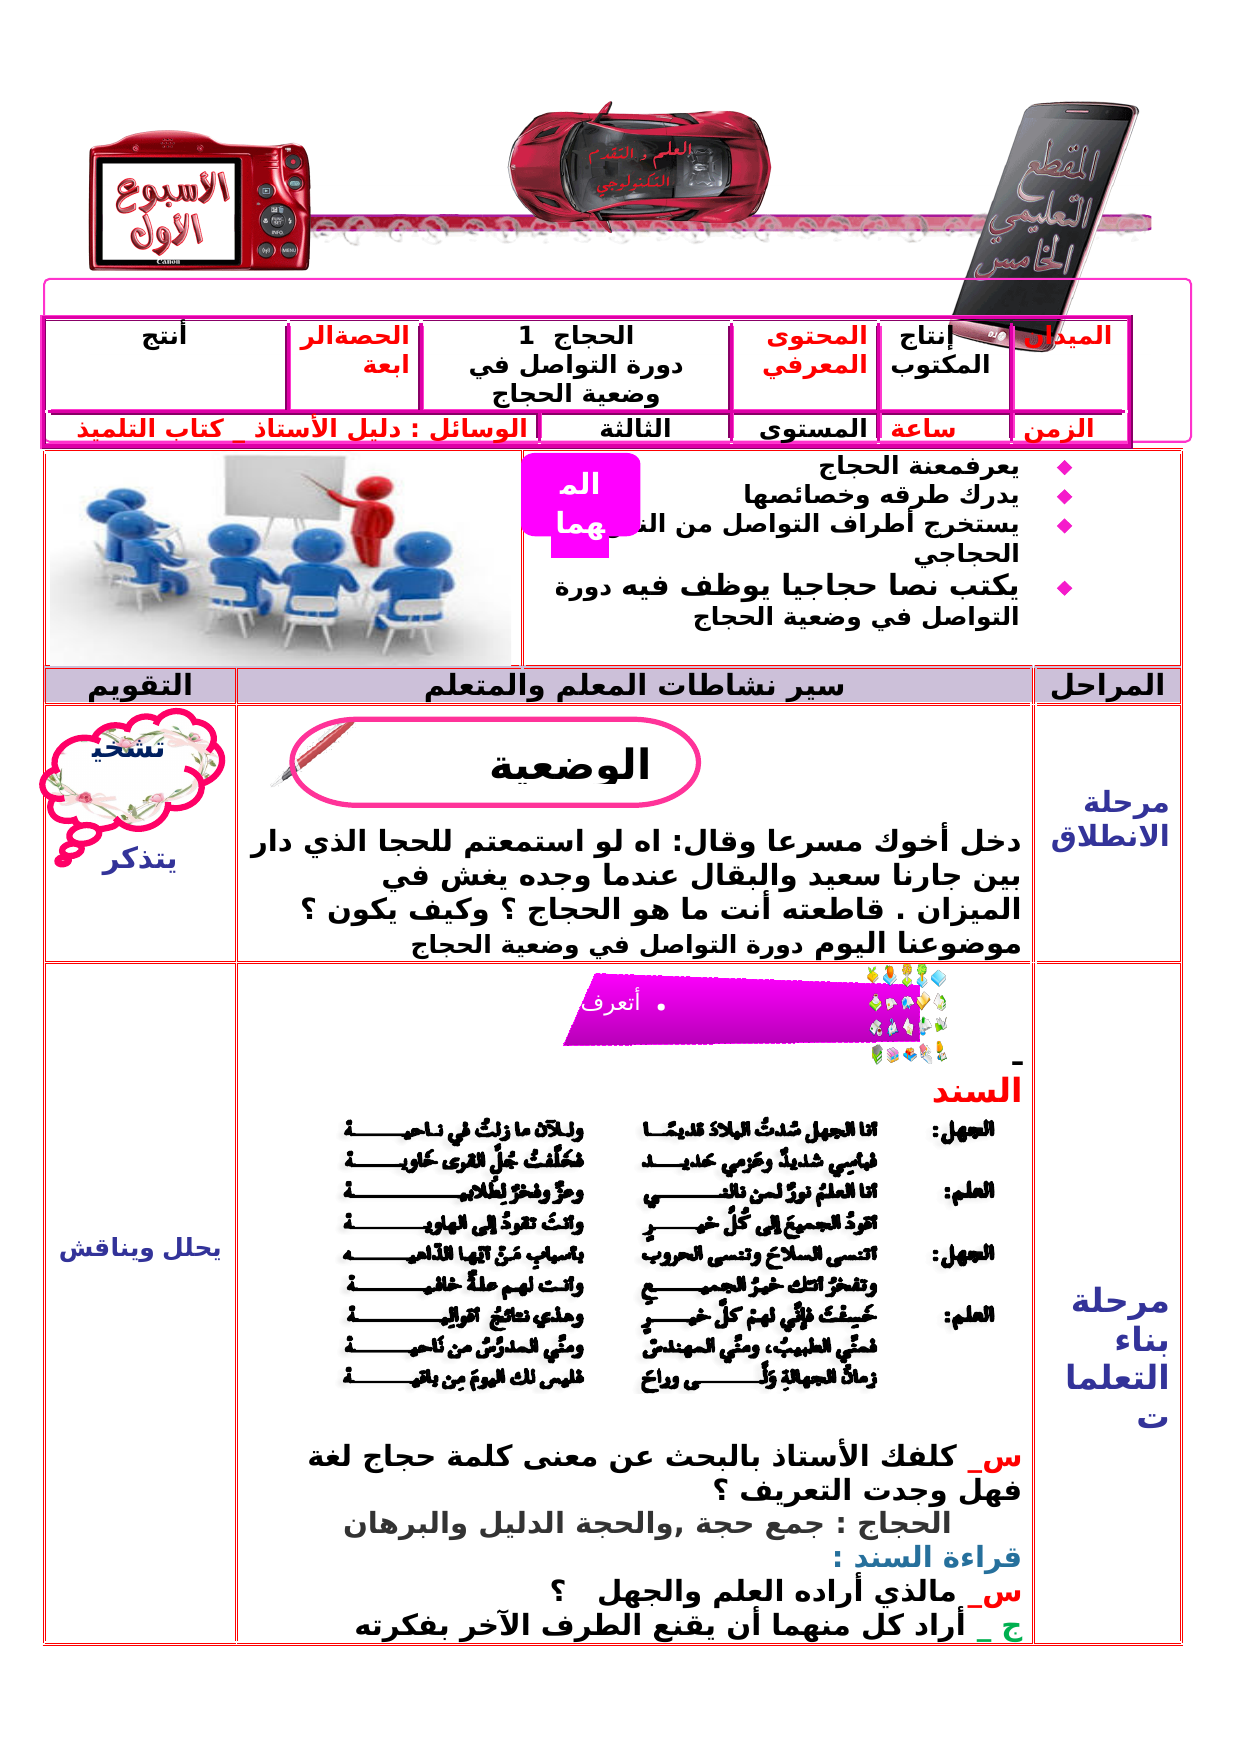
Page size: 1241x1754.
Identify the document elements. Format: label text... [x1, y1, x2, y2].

table_header [512, 451, 521, 665]
picture [50, 451, 512, 666]
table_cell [236, 961, 1032, 1643]
picture [46, 715, 218, 825]
table_cell مرحلة بناء التعلمات [1035, 961, 1181, 1643]
table_cell التقويم [46, 669, 235, 702]
table_header يعرفمعنة الحجاج يدرك طرقه وخصائصها يستخرج أطراف التواصل من النص الحجاجي يكتب نصا حجاجيا يوظف فيه دورة التواصل في وضعية الحجاج [524, 451, 1181, 665]
picture [266, 710, 359, 796]
table_cell مرحلة الانطلاق [1035, 703, 1180, 961]
table_cell سير نشاطات المعلم والمتعلم [236, 665, 1033, 702]
picture [88, 319, 1127, 355]
picture [88, 280, 1152, 355]
table_cell المراحل [1034, 665, 1181, 702]
picture [88, 101, 1152, 277]
picture [316, 1110, 1023, 1394]
table_header [44, 451, 50, 665]
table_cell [44, 964, 236, 1643]
table_cell دخل أخوك مسرعا وقال: اه لو استمعتم للحجا الذي دار بين جارنا سعيد والبقال عندما وجده يغش في الميزان . قاطعته أنت ما هو الحجاج ؟ وكيف يكون ؟ موضوعنا اليوم دورة التواصل في وضعية الحجاج [238, 703, 1032, 961]
picture [295, 722, 359, 796]
table_cell يتذكر [46, 706, 235, 961]
picture [73, 829, 95, 840]
